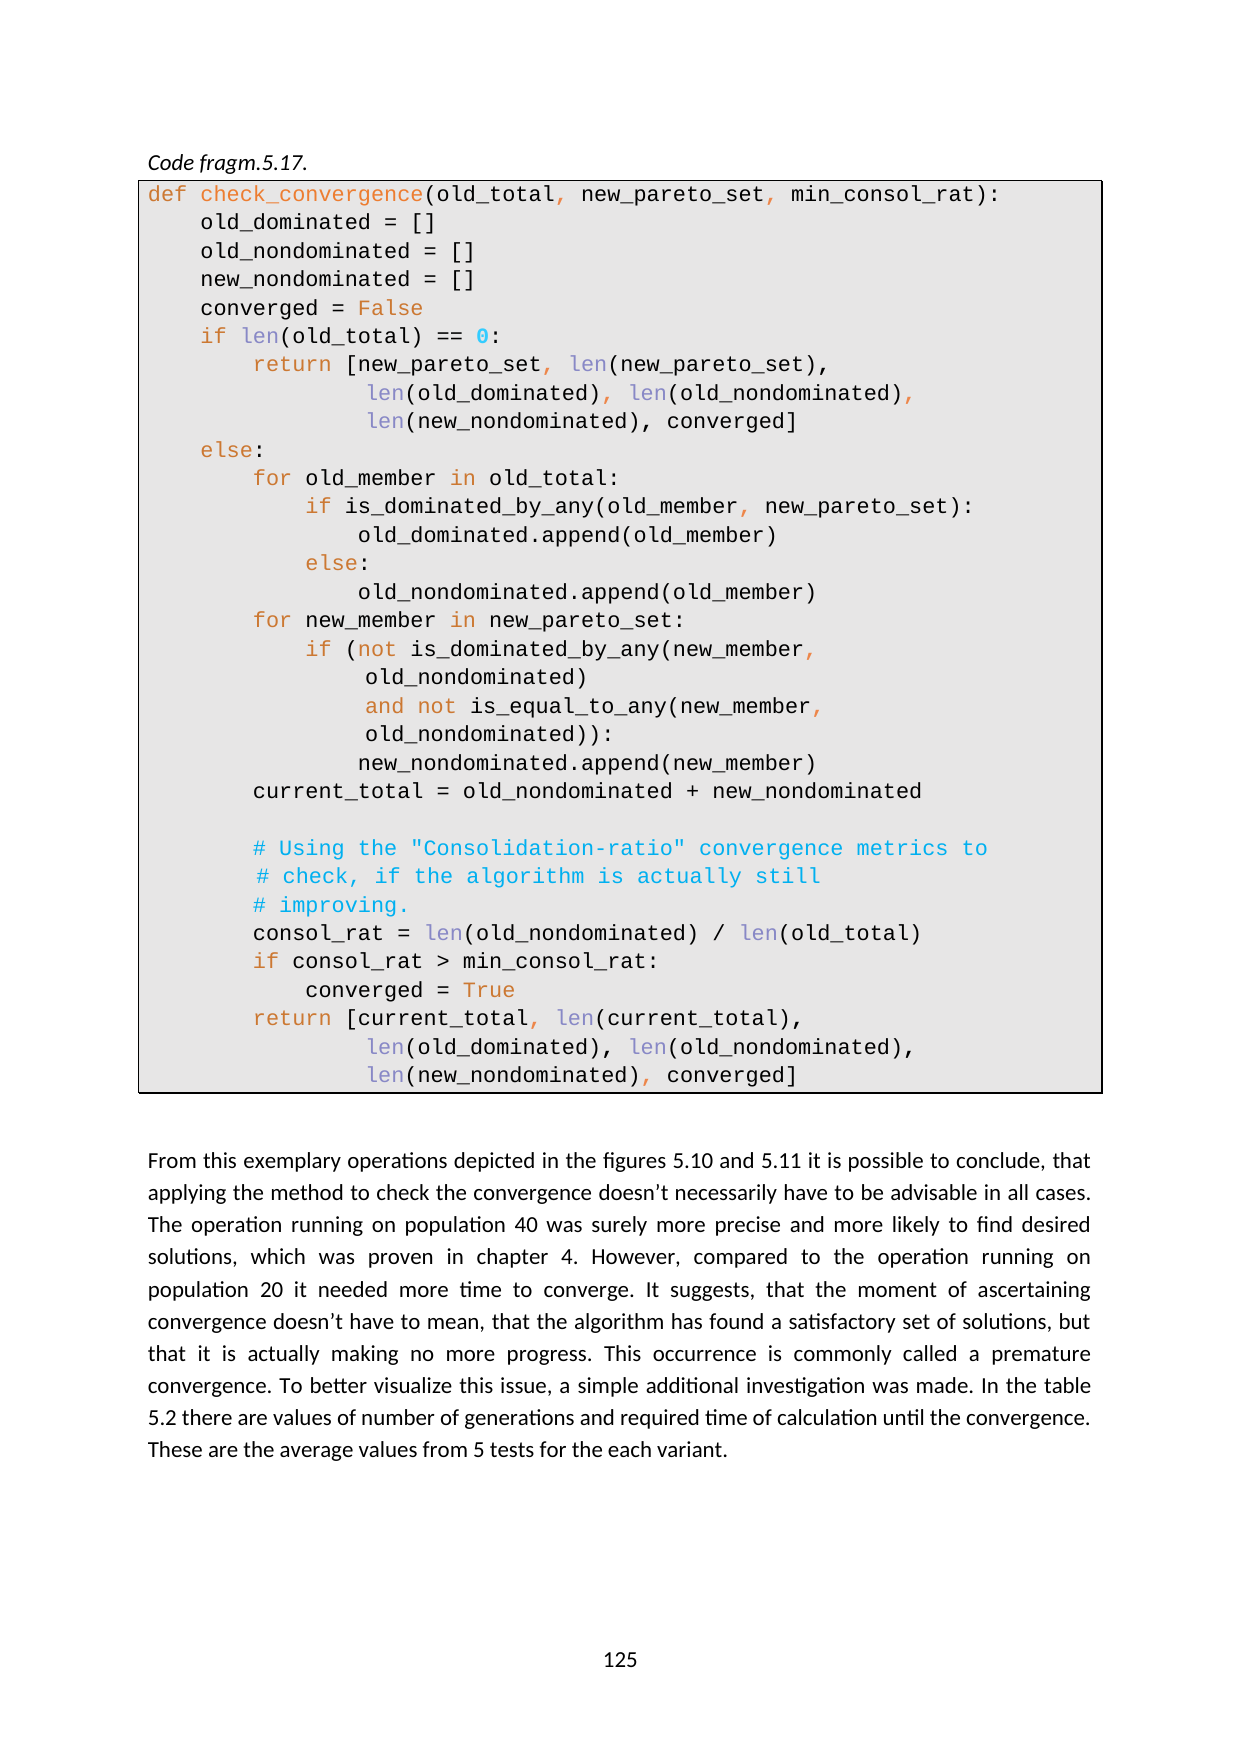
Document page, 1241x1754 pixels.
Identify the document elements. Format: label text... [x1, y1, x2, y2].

text and not is_equal_to_any(new_member, [139, 692, 1101, 719]
text From this exemplary operations depicted in the figures 5.10 and 5.11 it is possible to conclude, that applying the method to check the convergence doesn’t necessarily have to be advisable in all cases. The operation running on population 40 was surely more precise and more likely to find desired solutions, which was proven in chapter 4. However, compared to the operation running on population 20 it needed more time to converge. It suggests, that the moment of ascertaining convergence doesn’t have to mean, that the algorithm has found a satisfactory set of solutions, but that it is actually making no more progress. This occurrence is commonly called a premature convergence. To better visualize this issue, a simple additional investigation was made. In the table 5.2 there are values of number of generations and required time of calculation until the convergence. These are the average values from 5 tests for the each variant. [148, 1146, 1093, 1464]
text # check, if the algorithm is actually still # improving. consol_rat = len(old_nondominated) / len(old_total) if consol_rat > min_consol_rat: converged = True return [current_total, len(current_total), [139, 862, 1101, 1032]
text old_nondominated)): new_nondominated.append(new_member) current_total = old_nondominated + new_nondominated # Using the "Consolidation-ratio" convergence metrics to [139, 720, 1101, 862]
text len(old_dominated), len(old_nondominated), [139, 379, 1101, 407]
text len(old_dominated), len(old_nondominated), [139, 1033, 1101, 1061]
text len(new_nondominated), converged] else: for old_member in old_total: if is_dominated_by_any(old_member, new_pareto_set): old_dominated.append(old_member) else: old_nondominated.append(old_member) for new_member in new_pareto_set: if (not is_dominated_by_any(new_member, [139, 407, 1101, 663]
text old_nondominated) [139, 663, 1101, 691]
text Code fragm.5.17. [148, 148, 1093, 176]
text len(new_nondominated), converged] [139, 1061, 1101, 1092]
text def check_convergence(old_total, new_pareto_set, min_consol_rat): old_dominated = [] old_nondominated = [] new_nondominated = [] converged = False if len(old_total) == 0: return [new_pareto_set, len(new_pareto_set), [139, 181, 1101, 378]
